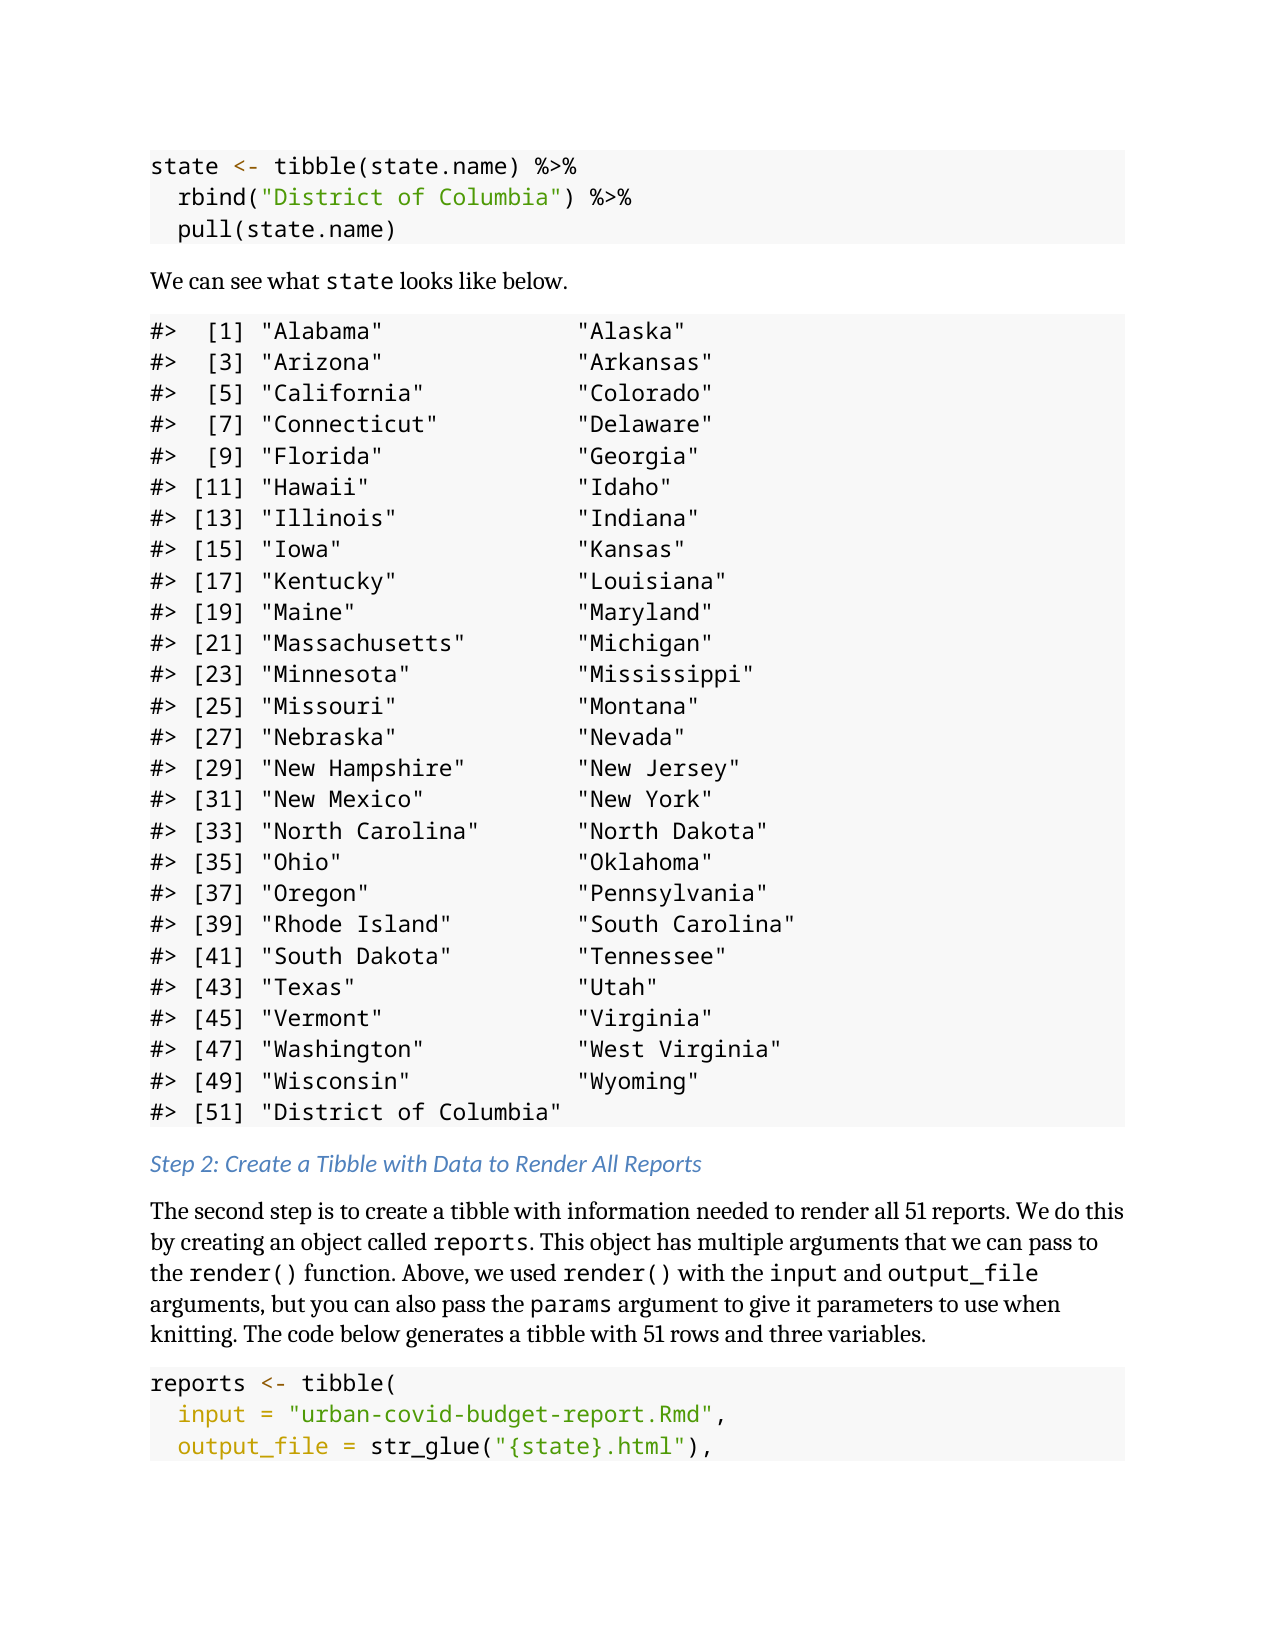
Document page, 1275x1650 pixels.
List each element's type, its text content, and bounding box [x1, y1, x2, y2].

text reports <- tibble( input = "urban-covid-budget-report.Rmd", output_file = str_glue("{state}.html"), params = map(state, ~ list(state = .)) ) [150, 1367, 1125, 1461]
text The second step is to create a tibble with information needed to render all 51 reports. We do this by creating an object called reports. This object has multiple arguments that we can pass to the render() function. Above, we used render() with the input and output_file arguments, but you can also pass the params argument to give it parameters to use when knitting. The code below generates a tibble with 51 rows and three variables. [150, 1197, 1125, 1348]
text We can see what state looks like below. [150, 264, 1125, 296]
text #> [1] "Alabama" "Alaska" #> [3] "Arizona" "Arkansas" #> [5] "California" "Colorado" #> [7] "Connecticut" "Delaware" #> [9] "Florida" "Georgia" #> [11] "Hawaii" "Idaho" #> [13] "Illinois" "Indiana" #> [15] "Iowa" "Kansas" #> [17] "Kentucky" "Louisiana" #> [19] "Maine" "Maryland" #> [21] "Massachusetts" "Michigan" #> [23] "Minnesota" "Mississippi" #> [25] "Missouri" "Montana" #> [27] "Nebraska" "Nevada" #> [29] "New Hampshire" "New Jersey" #> [31] "New Mexico" "New York" #> [33] "North Carolina" "North Dakota" #> [35] "Ohio" "Oklahoma" #> [37] "Oregon" "Pennsylvania" #> [39] "Rhode Island" "South Carolina" #> [41] "South Dakota" "Tennessee" #> [43] "Texas" "Utah" #> [45] "Vermont" "Virginia" #> [47] "Washington" "West Virginia" #> [49] "Wisconsin" "Wyoming" #> [51] "District of Columbia" [150, 314, 1125, 1127]
text state <- tibble(state.name) %>% rbind("District of Columbia") %>% pull(state.name) [150, 150, 1125, 244]
subtitle Step 2: Create a Tibble with Data to Render All Reports [150, 1148, 1125, 1178]
